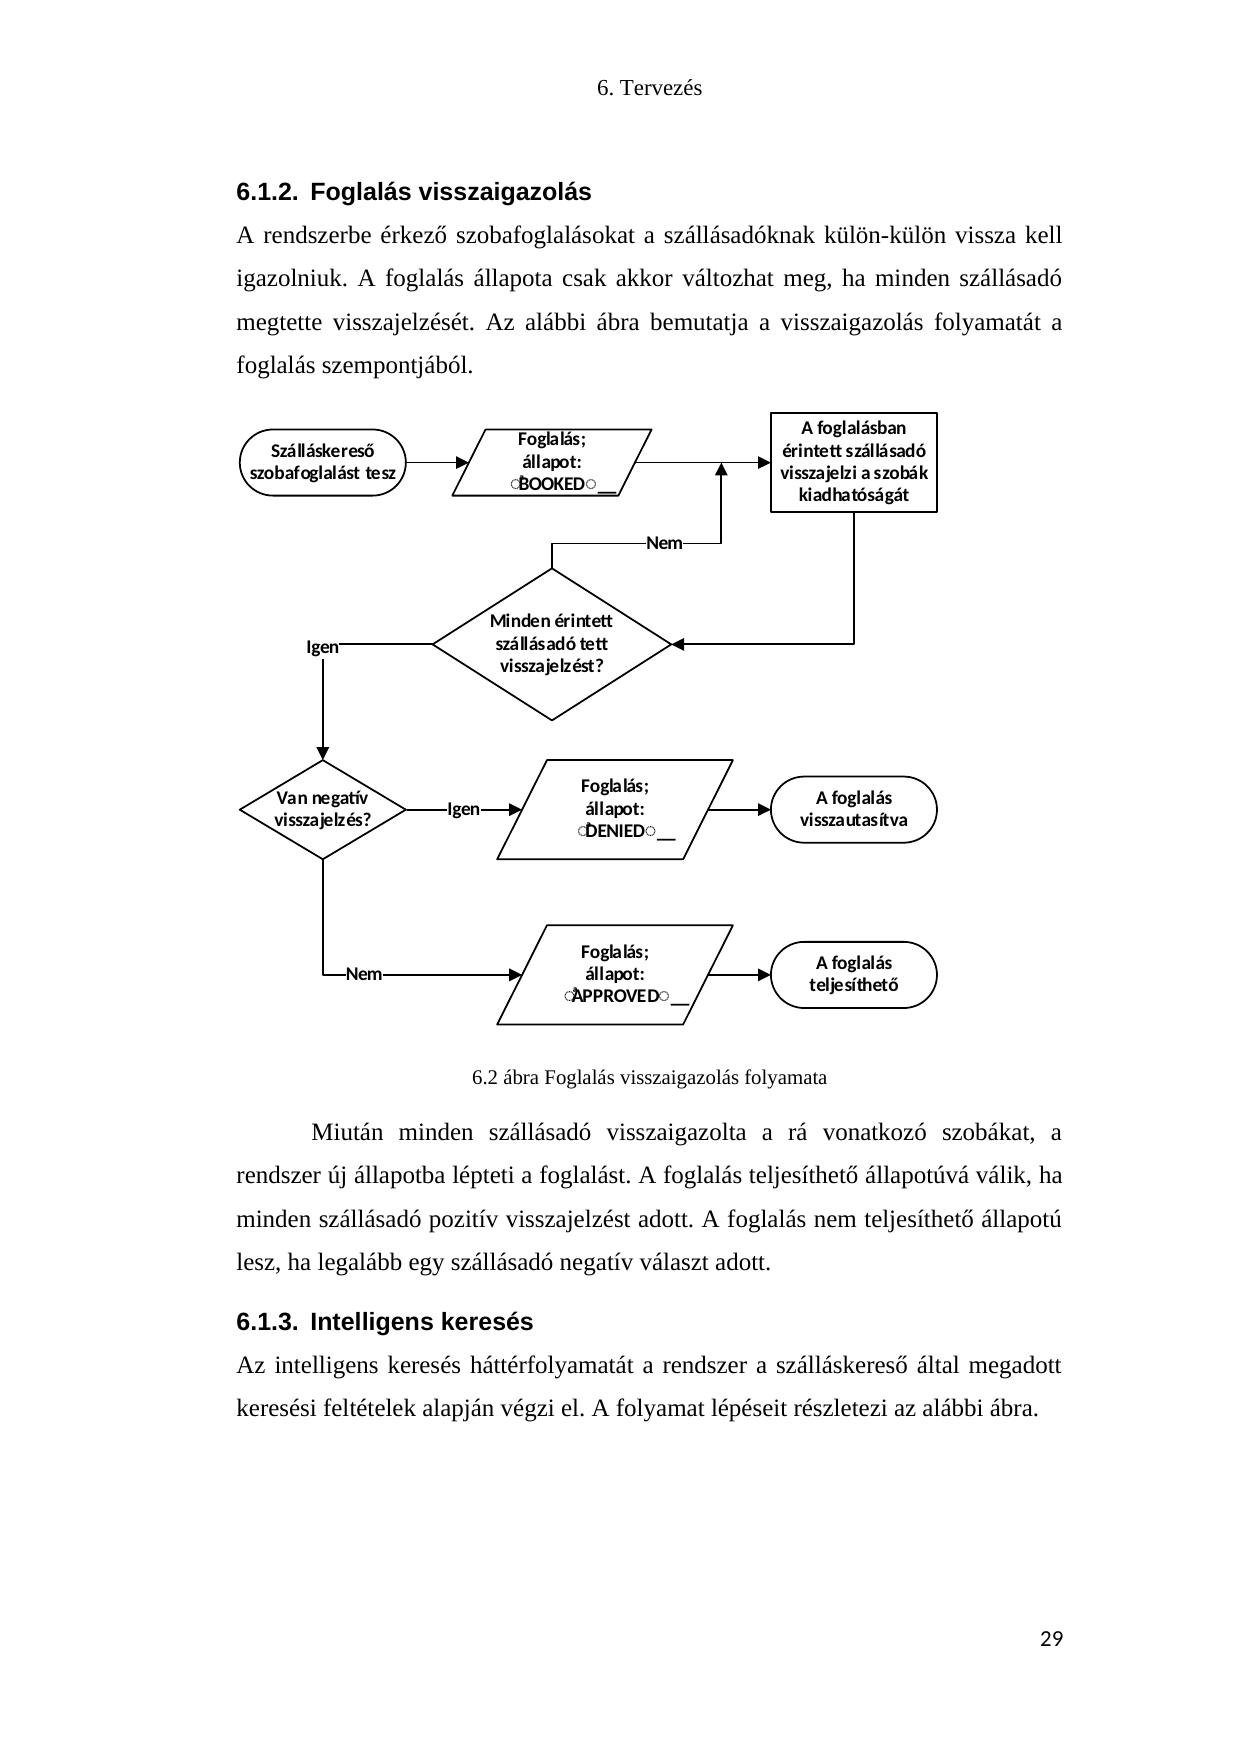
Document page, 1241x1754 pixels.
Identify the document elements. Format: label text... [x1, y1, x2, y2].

subtitle Intelligens keresés [236, 1307, 1063, 1335]
text 6.2 ábra Foglalás visszaigazolás folyamata [236, 1065, 1063, 1089]
text Az intelligens keresés háttérfolyamatát a rendszer a szálláskereső által megadott keresési feltételek alapján végzi el. A folyamat lépéseit részletezi az alábbi ábra. [236, 1350, 1063, 1422]
subtitle Foglalás visszaigazolás [236, 177, 1063, 206]
text Miután minden szállásadó visszaigazolta a rá vonatkozó szobákat, a rendszer új állapotba lépteti a foglalást. A foglalás teljesíthető állapotúvá válik, ha minden szállásadó pozitív visszajelzést adott. A foglalás nem teljesíthető állapotú lesz, ha legalább egy szállásadó negatív választ adott. [236, 1117, 1063, 1276]
text A rendszerbe érkező szobafoglalásokat a szállásadóknak külön-külön vissza kell igazolniuk. A foglalás állapota csak akkor változhat meg, ha minden szállásadó megtette visszajelzését. Az alábbi ábra bemutatja a visszaigazolás folyamatát a foglalás szempontjából. [236, 220, 1063, 378]
